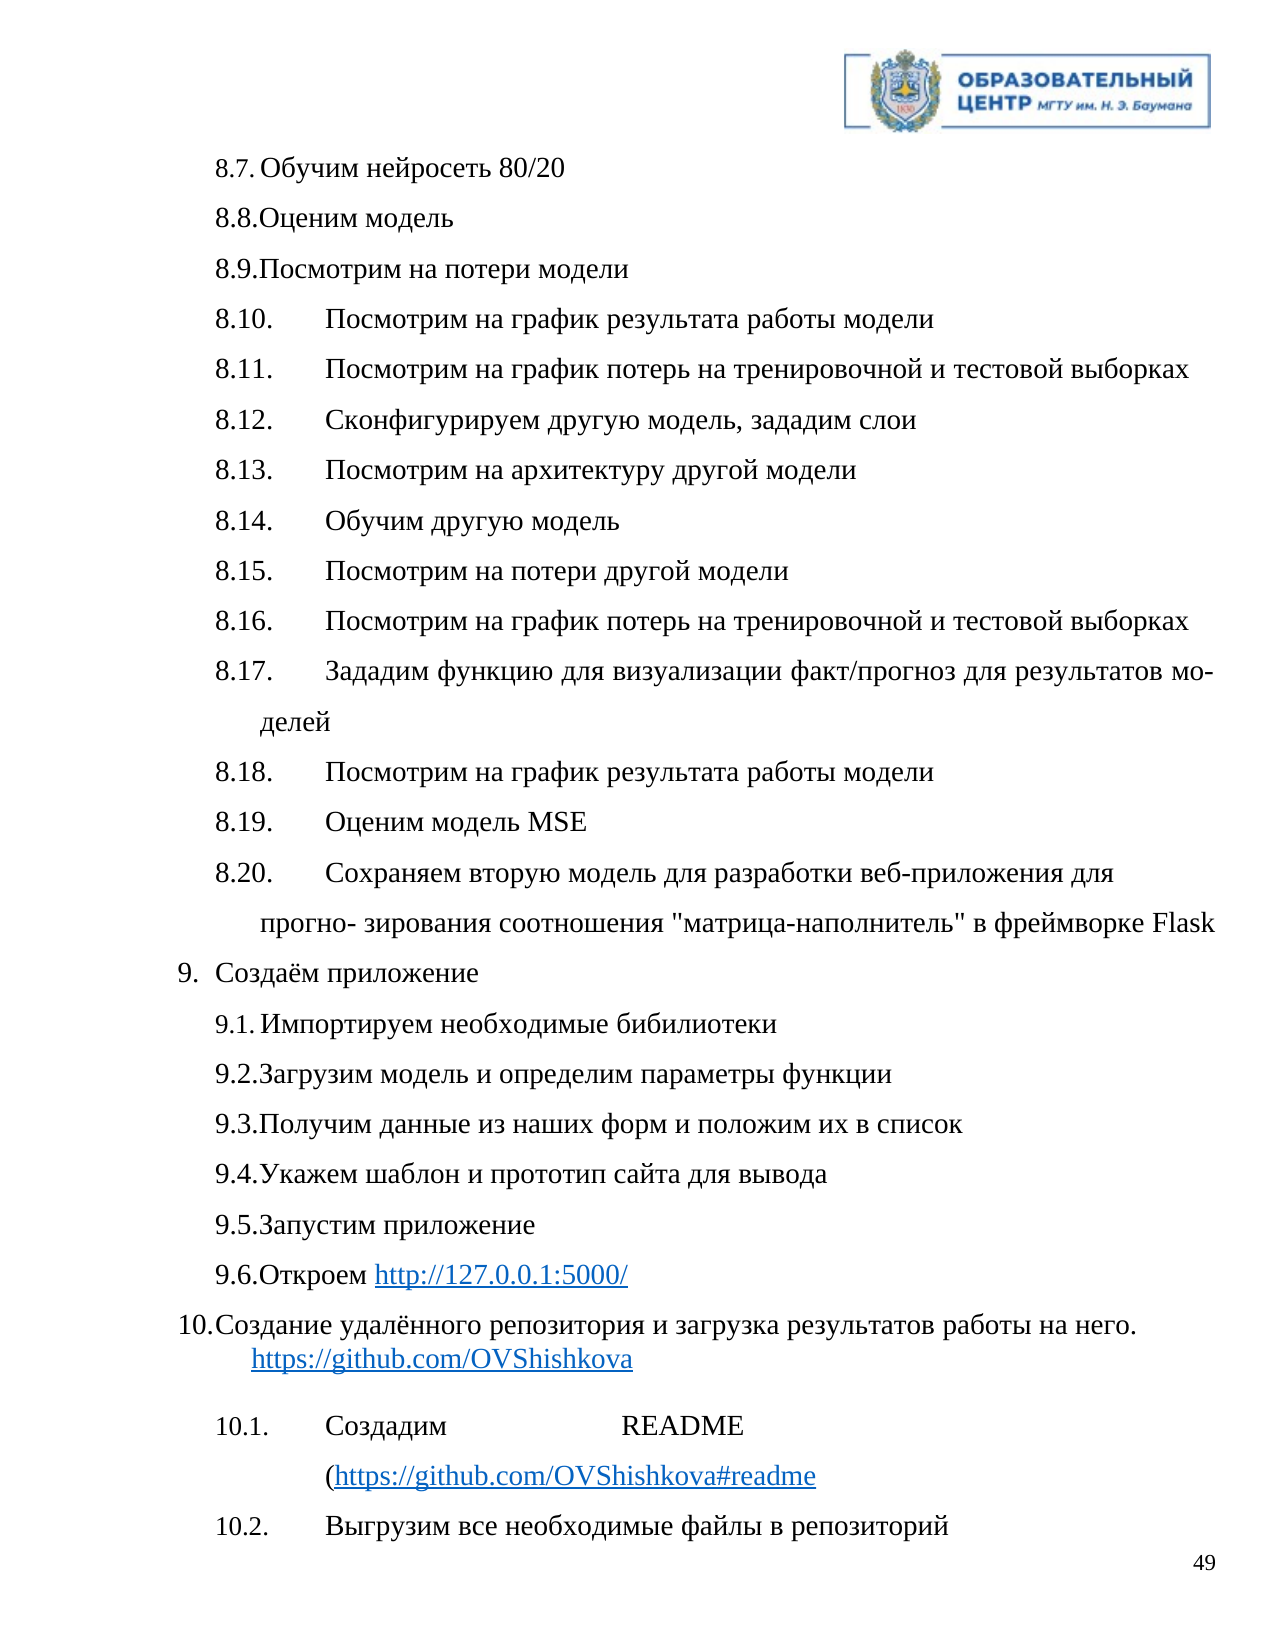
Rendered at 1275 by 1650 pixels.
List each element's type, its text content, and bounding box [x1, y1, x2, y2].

list Сохраняем вторую модель для разработки веб-приложения для прогно- зирования соотношения "матрица-наполнитель" в фреймворке Flask [215, 855, 1216, 938]
text https://github.com/OVShishkova [177, 1341, 1217, 1374]
list Посмотрим на график результата работы модели [215, 754, 1227, 788]
text 9.6.Откроем http://127.0.0.1:5000/ [215, 1257, 1227, 1291]
text 9.3.Получим данные из наших форм и положим их в список 9.4.Укажем шаблон и прототип сайта для вывода 9.5.Запустим приложение [215, 1106, 965, 1241]
list Создаём приложение [177, 955, 1227, 989]
list Посмотрим на график результата работы модели [215, 301, 1227, 335]
list Создадим README (https://github.com/OVShishkova#readme [215, 1408, 1217, 1492]
picture [843, 48, 1211, 134]
list Посмотрим на потери другой модели [215, 553, 1227, 586]
list Обучим другую модель [215, 503, 1227, 536]
list Посмотрим на график потерь на тренировочной и тестовой выборках [215, 603, 1227, 637]
list Посмотрим на архитектуру другой модели [215, 452, 1227, 486]
list Зададим функцию для визуализации факт/прогноз для результатов мо- делей [215, 653, 1216, 737]
list Импортируем необходимые бибилиотеки 9.2.Загрузим модель и определим параметры функции [215, 1006, 893, 1089]
list Оценим модель MSE [215, 804, 1227, 838]
list Выгрузим все необходимые файлы в репозиторий [215, 1509, 1227, 1542]
list Посмотрим на график потерь на тренировочной и тестовой выборках [215, 352, 1227, 385]
list Сконфигурируем другую модель, зададим слои [215, 402, 1227, 435]
list Обучим нейросеть 80/20 8.8.Оценим модель 8.9.Посмотрим на потери модели [215, 150, 631, 284]
list Создание удалённого репозитория и загрузка результатов работы на него. [177, 1307, 1227, 1341]
